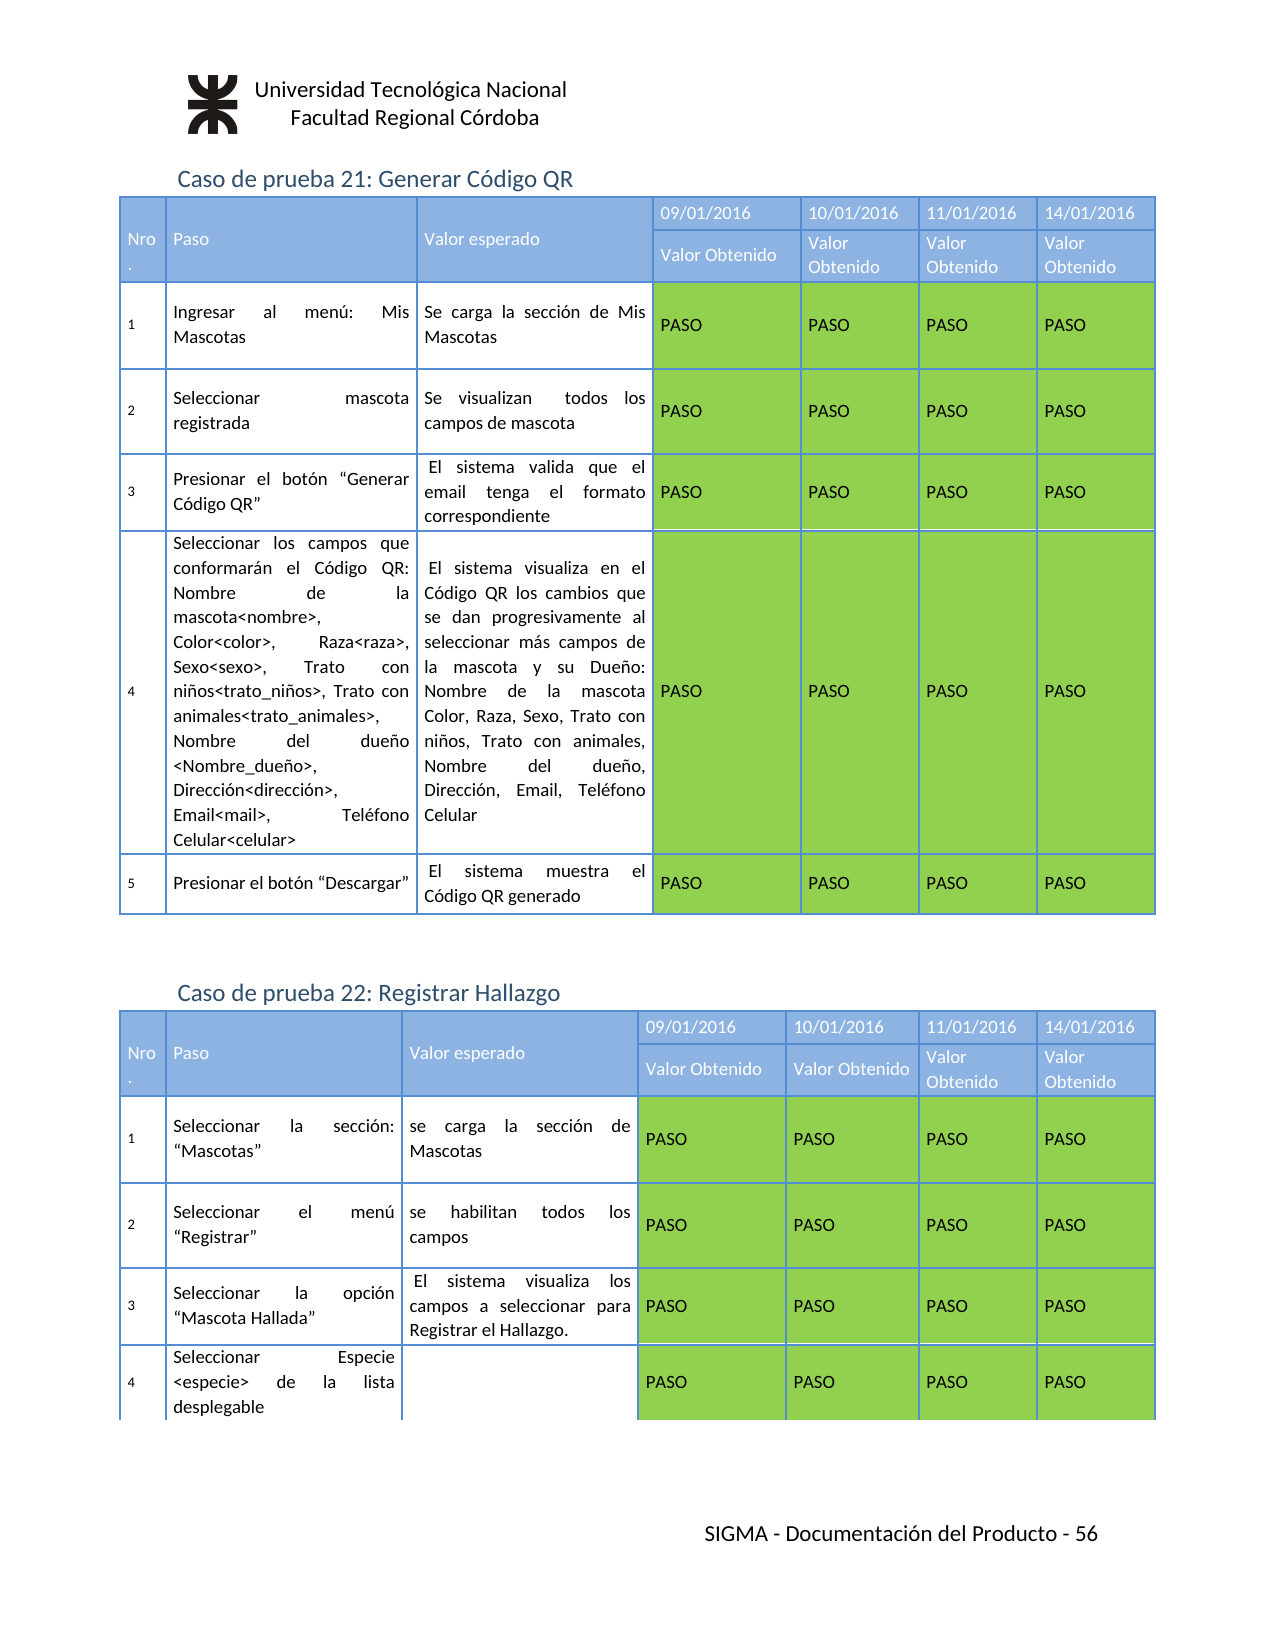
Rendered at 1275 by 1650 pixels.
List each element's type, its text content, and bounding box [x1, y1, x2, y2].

table_cell PASO [920, 1184, 1036, 1267]
table_cell PASO [639, 1184, 785, 1267]
table_header Nro. [121, 198, 165, 281]
table_cell Presionar el botón “Descargar” [167, 855, 416, 913]
table_cell PASO [1038, 532, 1154, 853]
subtitle Caso de prueba 22: Registrar Hallazgo [177, 977, 1098, 1008]
table_header 14/01/2016 [1038, 198, 1154, 229]
table_cell PASO [1038, 283, 1154, 368]
table_cell 2 [121, 370, 165, 453]
table_cell PASO [654, 532, 800, 853]
table_cell PASO [802, 283, 918, 368]
table_cell El sistema visualiza los campos a seleccionar para Registrar el Hallazgo. [403, 1269, 637, 1343]
table_cell PASO [787, 1097, 918, 1182]
table_cell PASO [654, 455, 800, 529]
table_cell PASO [654, 283, 800, 368]
table_cell 1 [121, 1097, 165, 1182]
table_header 09/01/2016 [654, 198, 800, 229]
table_cell PASO [1038, 1184, 1154, 1267]
table_header 11/01/2016 [920, 198, 1036, 229]
table_cell Valor Obtenido [1038, 1045, 1154, 1095]
table_cell Seleccionar la sección: “Mascotas” [167, 1097, 401, 1182]
table_header Valor esperado [403, 1012, 637, 1095]
table_cell Seleccionar el menú “Registrar” [167, 1184, 401, 1267]
table_cell El sistema muestra el Código QR generado [418, 855, 652, 913]
table_cell Se carga la sección de Mis Mascotas [418, 283, 652, 368]
table_cell Seleccionar la opción “Mascota Hallada” [167, 1269, 401, 1343]
table_cell PASO [920, 855, 1036, 913]
table_header Paso [167, 198, 416, 281]
table_cell PASO [1038, 1097, 1154, 1182]
picture [188, 75, 238, 134]
table_header Nro. [121, 1012, 165, 1095]
table_cell Valor Obtenido [920, 231, 1036, 281]
table_cell 3 [121, 455, 165, 529]
table_cell 1 [121, 283, 165, 368]
table_cell [403, 1346, 637, 1420]
table_cell PASO [920, 370, 1036, 453]
table_cell PASO [1038, 370, 1154, 453]
table_cell PASO [1038, 855, 1154, 913]
table_header 10/01/2016 [787, 1012, 918, 1043]
table_cell PASO [1038, 455, 1154, 529]
table_cell 3 [121, 1269, 165, 1343]
table_cell Ingresar al menú: Mis Mascotas [167, 283, 416, 368]
table_cell PASO [639, 1097, 785, 1182]
table_cell PASO [920, 455, 1036, 529]
table_cell 5 [121, 855, 165, 913]
table_cell Seleccionar mascota registrada [167, 370, 416, 453]
table_cell Valor Obtenido [920, 1045, 1036, 1095]
table_cell 2 [121, 1184, 165, 1267]
table_header 10/01/2016 [802, 198, 918, 229]
table_cell Seleccionar los campos que conformarán el Código QR: Nombre de la mascota<nombre>, Color<color>, Raza<raza>, Sexo<sexo>, Trato con niños<trato_niños>, Trato con animales<trato_animales>, Nombre del dueño <Nombre_dueño>, Dirección<dirección>, Email<mail>, Teléfono Celular<celular> [167, 532, 416, 853]
table_cell PASO [654, 855, 800, 913]
table_cell Valor Obtenido [787, 1045, 918, 1095]
table_cell PASO [639, 1269, 785, 1343]
table_cell PASO [1038, 1346, 1154, 1420]
table_cell Valor Obtenido [802, 231, 918, 281]
table_cell Valor Obtenido [1038, 231, 1154, 281]
table_cell se habilitan todos los campos [403, 1184, 637, 1267]
table_cell PASO [920, 283, 1036, 368]
table_header 14/01/2016 [1038, 1012, 1154, 1043]
table_cell Valor Obtenido [639, 1045, 785, 1095]
table_cell 4 [121, 1346, 165, 1420]
table_cell PASO [787, 1184, 918, 1267]
table_header 11/01/2016 [920, 1012, 1036, 1043]
table_cell PASO [920, 1269, 1036, 1343]
table_cell Presionar el botón “Generar Código QR” [167, 455, 416, 529]
table_cell PASO [802, 370, 918, 453]
table_cell PASO [920, 1346, 1036, 1420]
table_cell PASO [802, 455, 918, 529]
table_cell se carga la sección de Mascotas [403, 1097, 637, 1182]
table_cell PASO [920, 532, 1036, 853]
table_header Valor esperado [418, 198, 652, 281]
table_cell Valor Obtenido [654, 231, 800, 281]
table_cell PASO [802, 855, 918, 913]
table_cell PASO [787, 1269, 918, 1343]
table_cell PASO [920, 1097, 1036, 1182]
table_cell Seleccionar Especie <especie> de la lista desplegable [167, 1346, 401, 1420]
subtitle Caso de prueba 21: Generar Código QR [177, 163, 1098, 194]
table_cell Se visualizan todos los campos de mascota [418, 370, 652, 453]
table_cell 4 [121, 532, 165, 853]
table_cell PASO [787, 1346, 918, 1420]
table_cell El sistema visualiza en el Código QR los cambios que se dan progresivamente al seleccionar más campos de la mascota y su Dueño: Nombre de la mascota Color, Raza, Sexo, Trato con niños, Trato con animales, Nombre del dueño, Dirección, Email, Teléfono Celular [418, 532, 652, 853]
table_cell El sistema valida que el email tenga el formato correspondiente [418, 455, 652, 529]
table_header Paso [167, 1012, 401, 1095]
table_cell PASO [1038, 1269, 1154, 1343]
table_header 09/01/2016 [639, 1012, 785, 1043]
table_cell PASO [654, 370, 800, 453]
table_cell PASO [639, 1346, 785, 1420]
table_cell PASO [802, 532, 918, 853]
